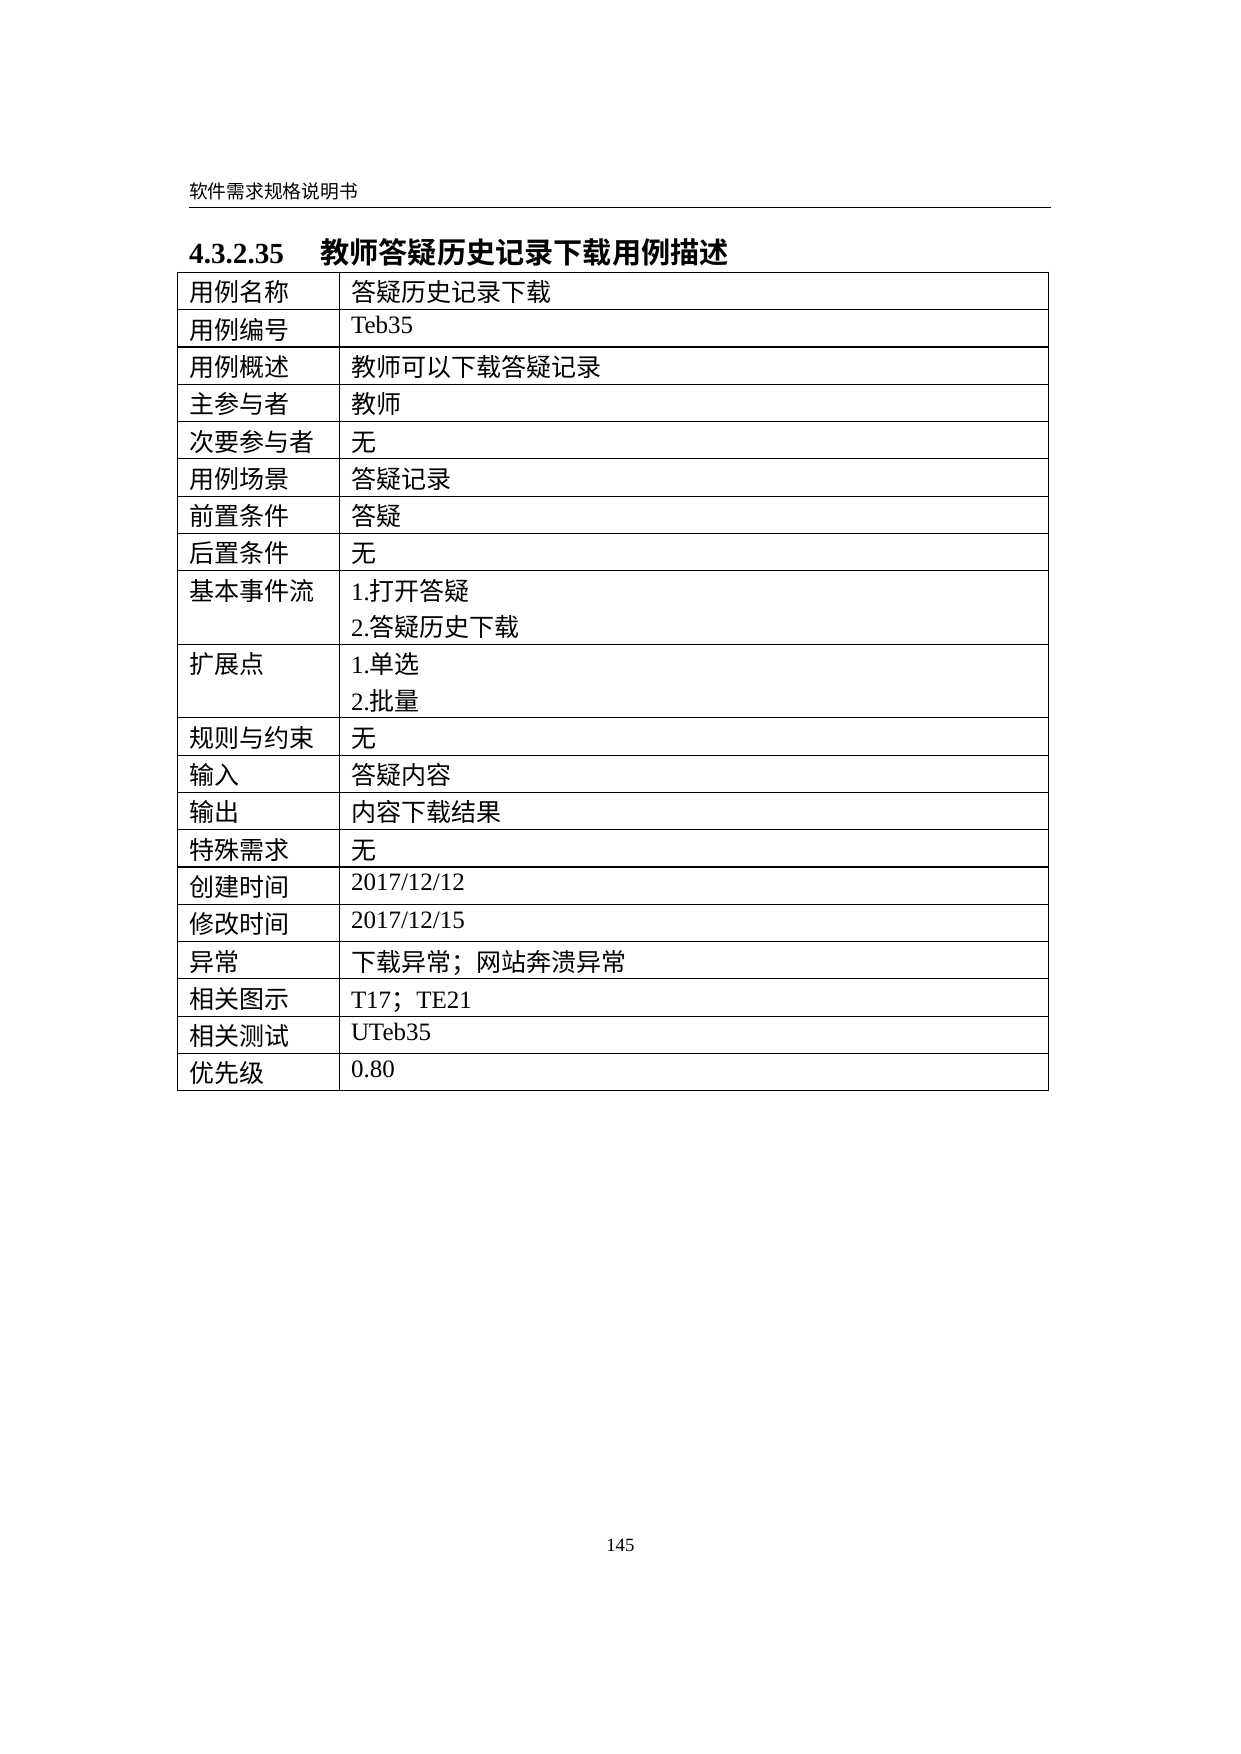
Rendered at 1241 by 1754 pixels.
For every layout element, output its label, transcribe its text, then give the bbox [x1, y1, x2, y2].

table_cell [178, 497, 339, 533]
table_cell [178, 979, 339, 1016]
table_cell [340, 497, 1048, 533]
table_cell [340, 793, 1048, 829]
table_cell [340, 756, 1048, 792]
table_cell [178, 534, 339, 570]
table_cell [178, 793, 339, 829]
subtitle 教师答疑历史记录下载用例描述 [189, 229, 1051, 272]
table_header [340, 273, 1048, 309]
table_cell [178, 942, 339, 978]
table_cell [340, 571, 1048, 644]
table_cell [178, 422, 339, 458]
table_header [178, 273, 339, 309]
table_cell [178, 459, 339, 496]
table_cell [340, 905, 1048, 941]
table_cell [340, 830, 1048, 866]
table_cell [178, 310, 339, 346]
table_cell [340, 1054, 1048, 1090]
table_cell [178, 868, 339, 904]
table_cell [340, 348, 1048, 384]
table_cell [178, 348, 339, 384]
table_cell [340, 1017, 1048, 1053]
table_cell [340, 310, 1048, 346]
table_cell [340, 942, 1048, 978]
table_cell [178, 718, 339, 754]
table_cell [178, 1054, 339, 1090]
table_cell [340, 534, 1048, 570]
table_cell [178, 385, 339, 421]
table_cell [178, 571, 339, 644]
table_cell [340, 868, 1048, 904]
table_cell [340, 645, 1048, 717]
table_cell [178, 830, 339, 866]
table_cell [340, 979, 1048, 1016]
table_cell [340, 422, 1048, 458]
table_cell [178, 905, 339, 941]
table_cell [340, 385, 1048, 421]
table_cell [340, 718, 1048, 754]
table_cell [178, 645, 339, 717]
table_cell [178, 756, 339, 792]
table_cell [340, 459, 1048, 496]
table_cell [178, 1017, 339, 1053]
